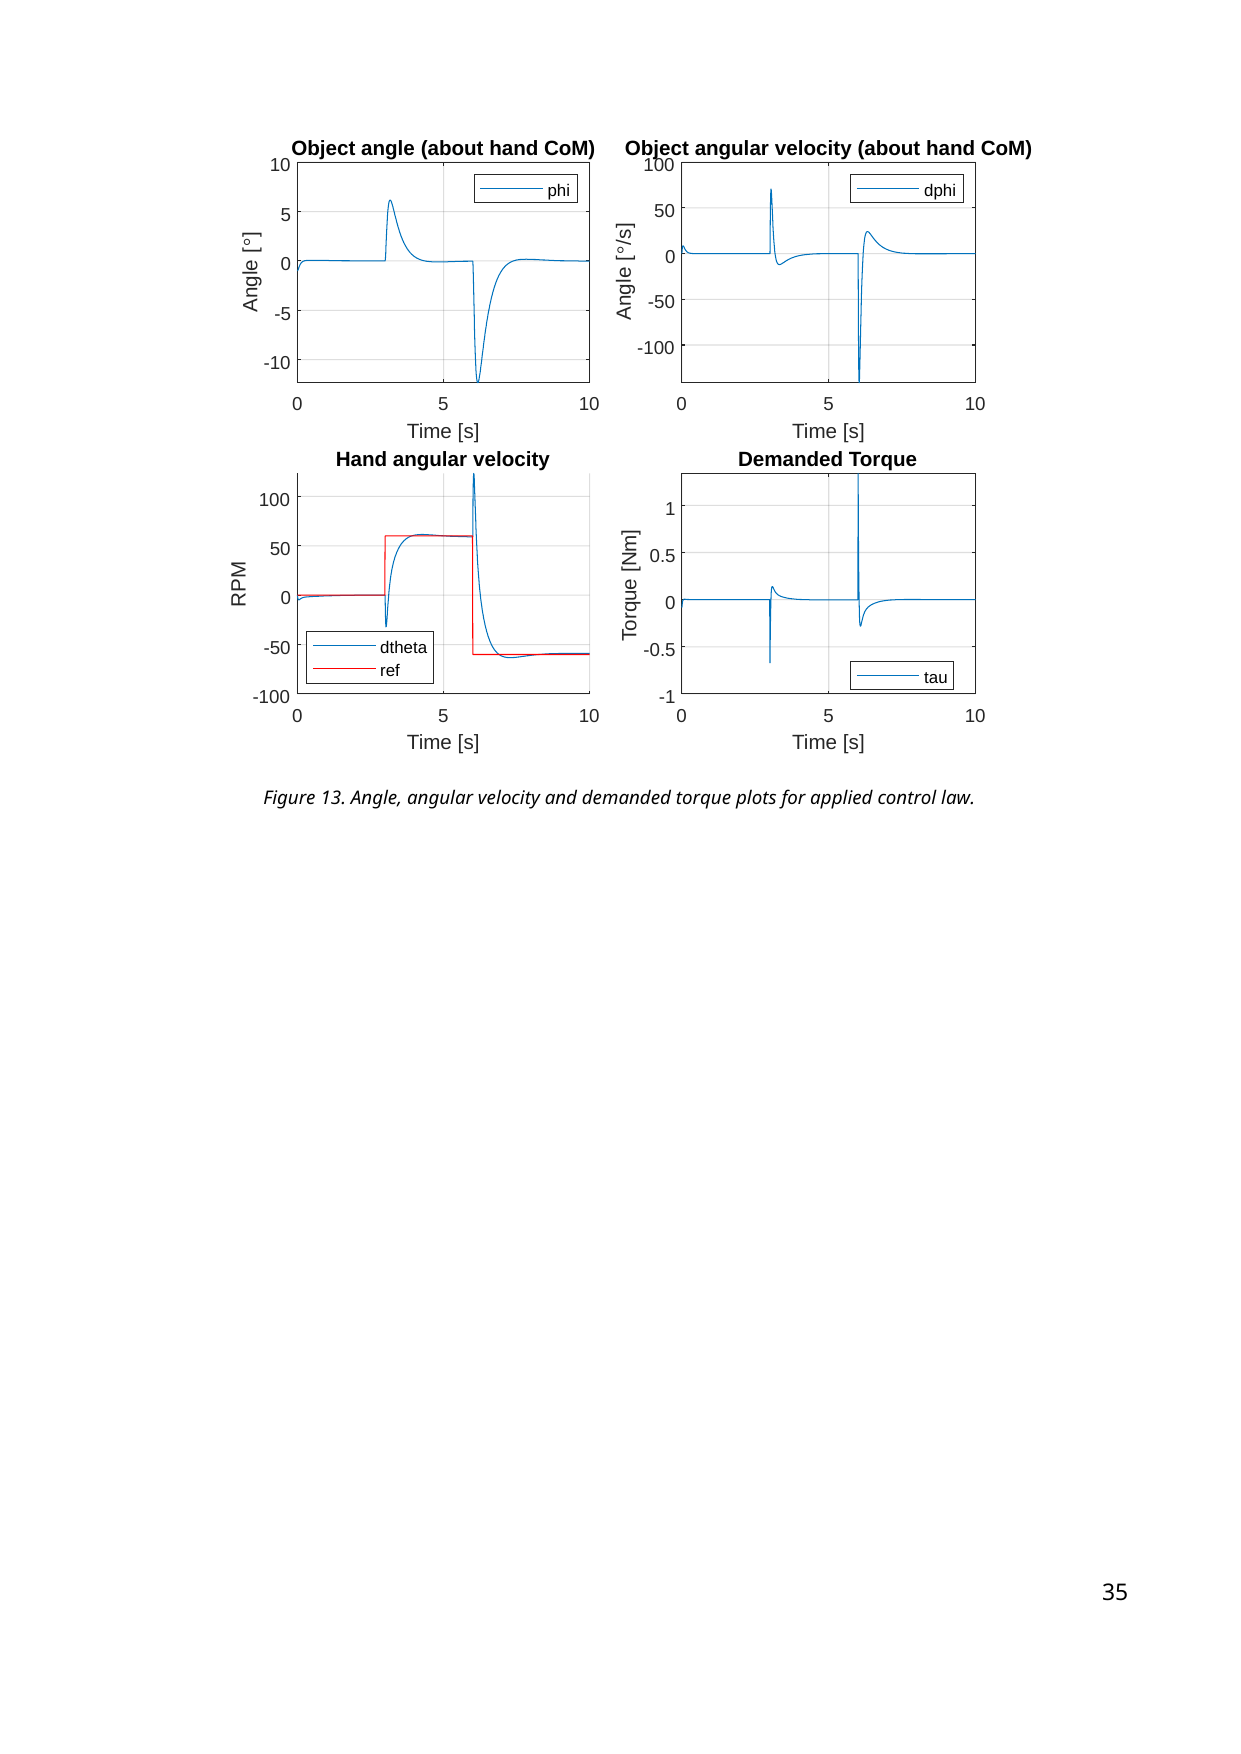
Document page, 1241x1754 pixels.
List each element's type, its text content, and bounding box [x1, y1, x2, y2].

text Figure 13. Angle, angular velocity and demanded torque plots for applied control law. [112, 785, 1128, 810]
